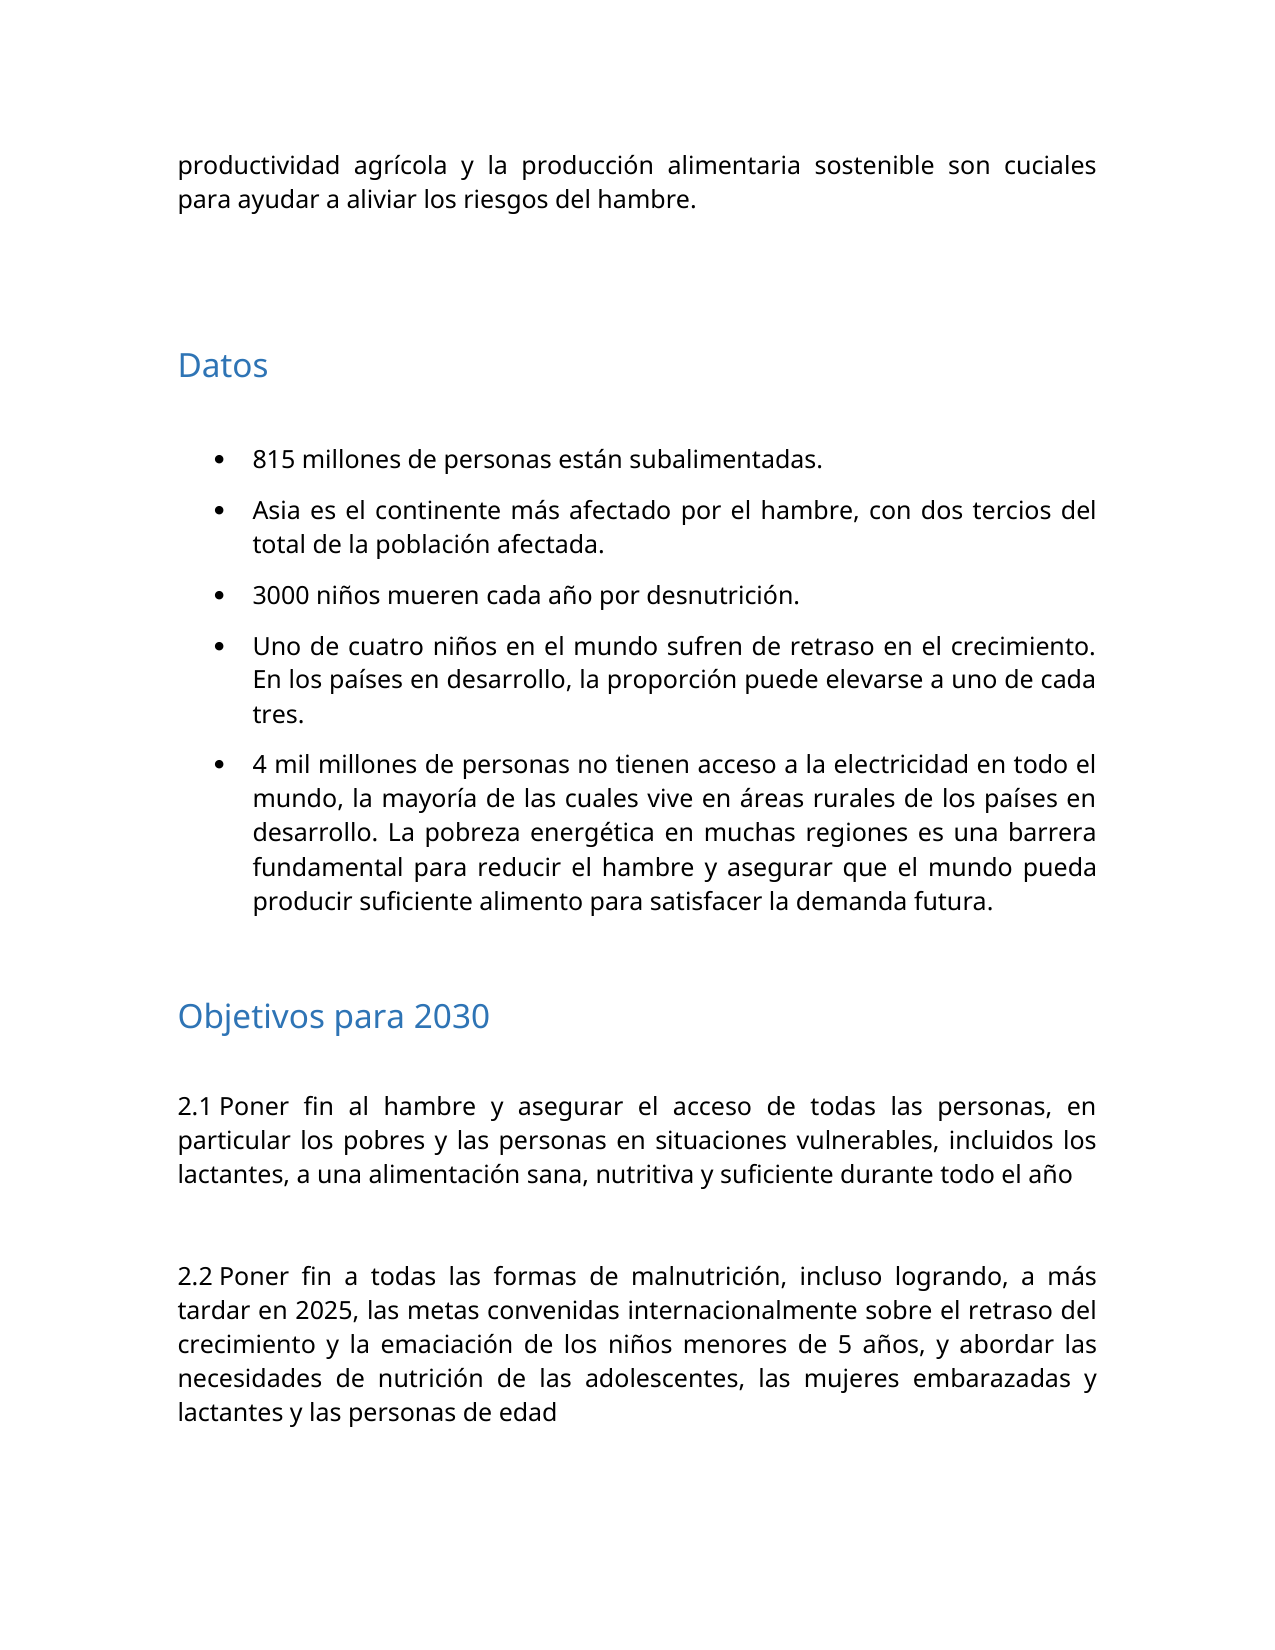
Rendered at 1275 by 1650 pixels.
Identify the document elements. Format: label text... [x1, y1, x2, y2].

list 3000 niños mueren cada año por desnutrición. [215, 577, 1098, 611]
text 2.2 Poner fin a todas las formas de malnutrición, incluso logrando, a más tardar en 2025, las metas convenidas internacionalmente sobre el retraso del crecimiento y la emaciación de los niños menores de 5 años, y abordar las necesidades de nutrición de las adolescentes, las mujeres embarazadas y lactantes y las personas de edad [177, 1258, 1098, 1429]
text 2.1 Poner fin al hambre y asegurar el acceso de todas las personas, en particular los pobres y las personas en situaciones vulnerables, incluidos los lactantes, a una alimentación sana, nutritiva y suficiente durante todo el año [177, 1089, 1098, 1191]
subtitle Objetivos para 2030 [177, 993, 1098, 1038]
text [177, 148, 1098, 216]
list 4 mil millones de personas no tienen acceso a la electricidad en todo el mundo, la mayoría de las cuales vive en áreas rurales de los países en desarrollo. La pobreza energética en muchas regiones es una barrera fundamental para reducir el hambre y asegurar que el mundo pueda producir suficiente alimento para satisfacer la demanda futura. [215, 747, 1098, 917]
list Asia es el continente más afectado por el hambre, con dos tercios del total de la población afectada. [215, 493, 1098, 561]
list 815 millones de personas están subalimentadas. [215, 442, 1098, 476]
list Uno de cuatro niños en el mundo sufren de retraso en el crecimiento. En los países en desarrollo, la proporción puede elevarse a uno de cada tres. [215, 628, 1098, 730]
subtitle Datos [177, 342, 1098, 388]
